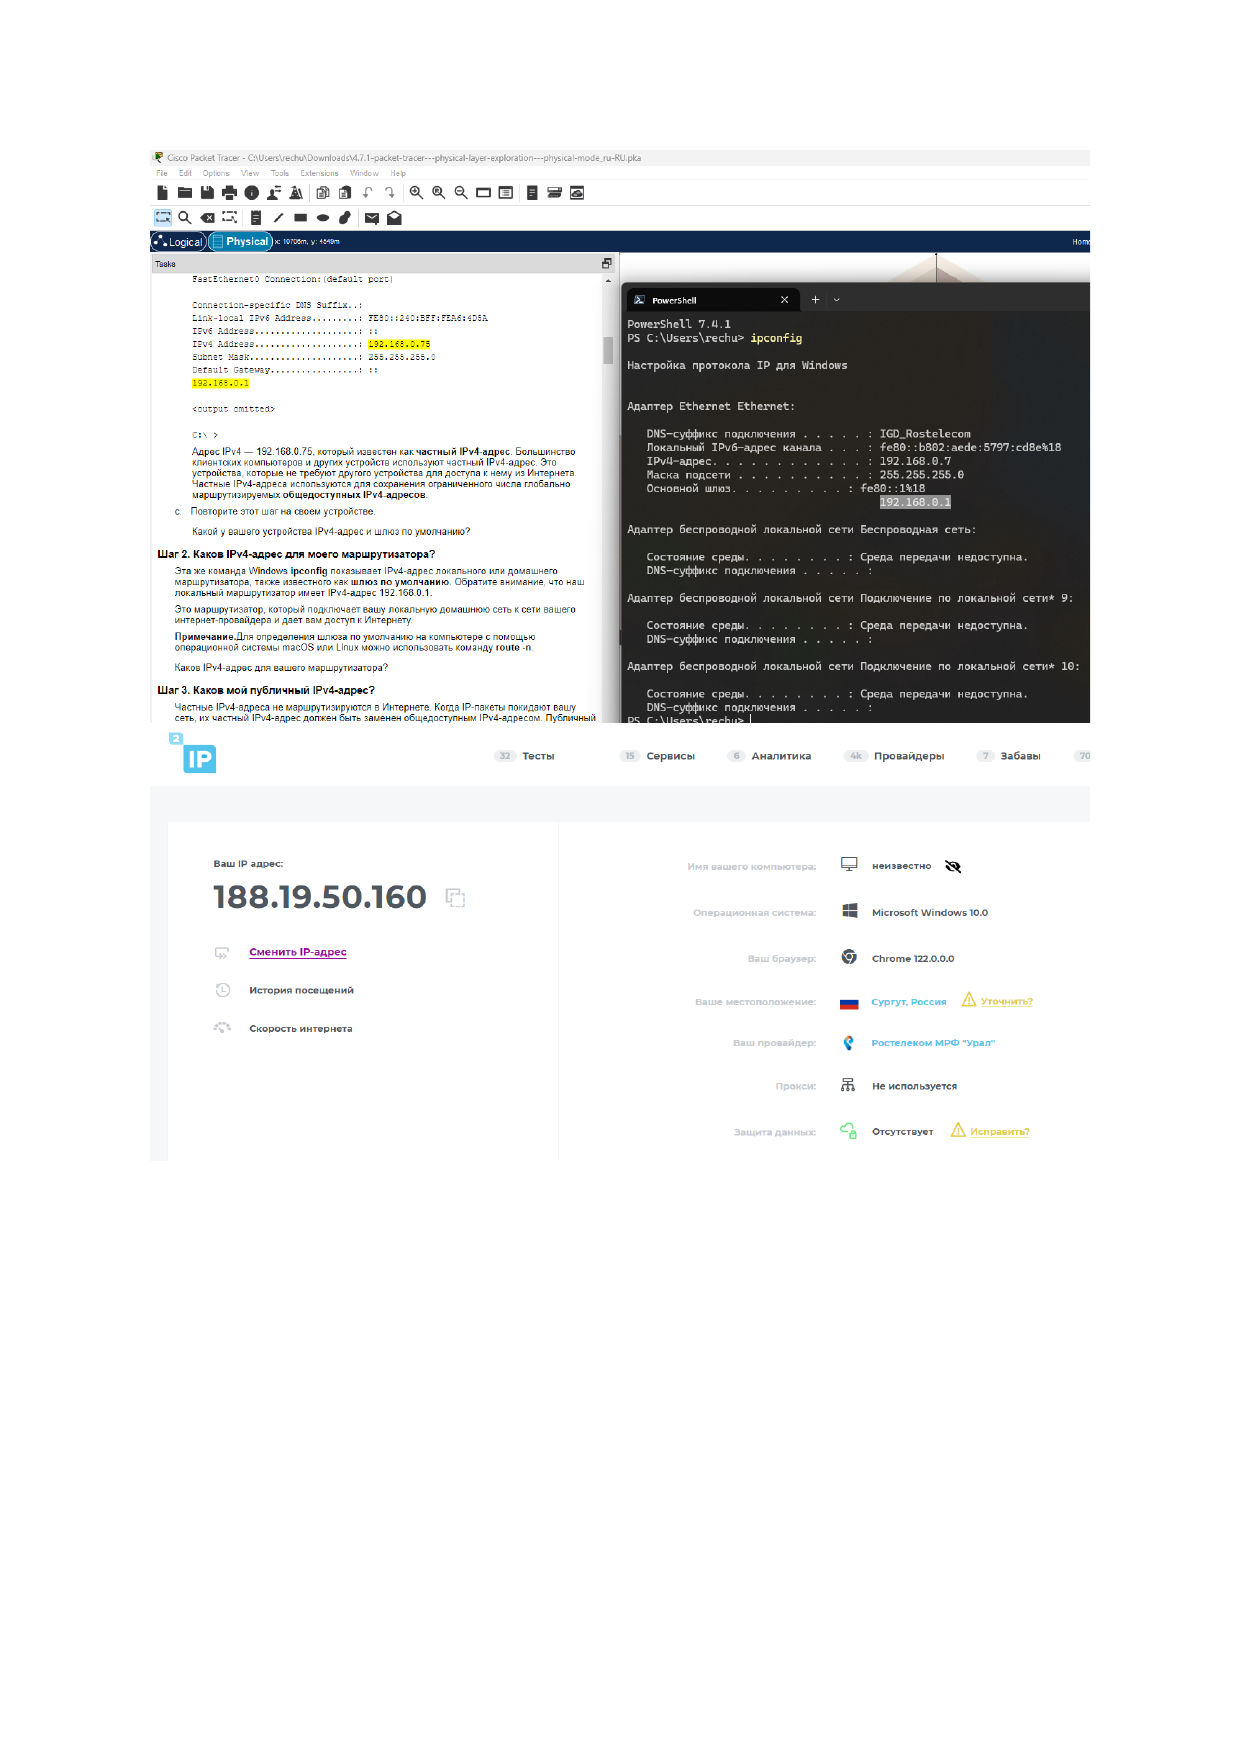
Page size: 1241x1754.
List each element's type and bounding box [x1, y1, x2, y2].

picture [150, 725, 1091, 1161]
picture [150, 150, 1091, 723]
